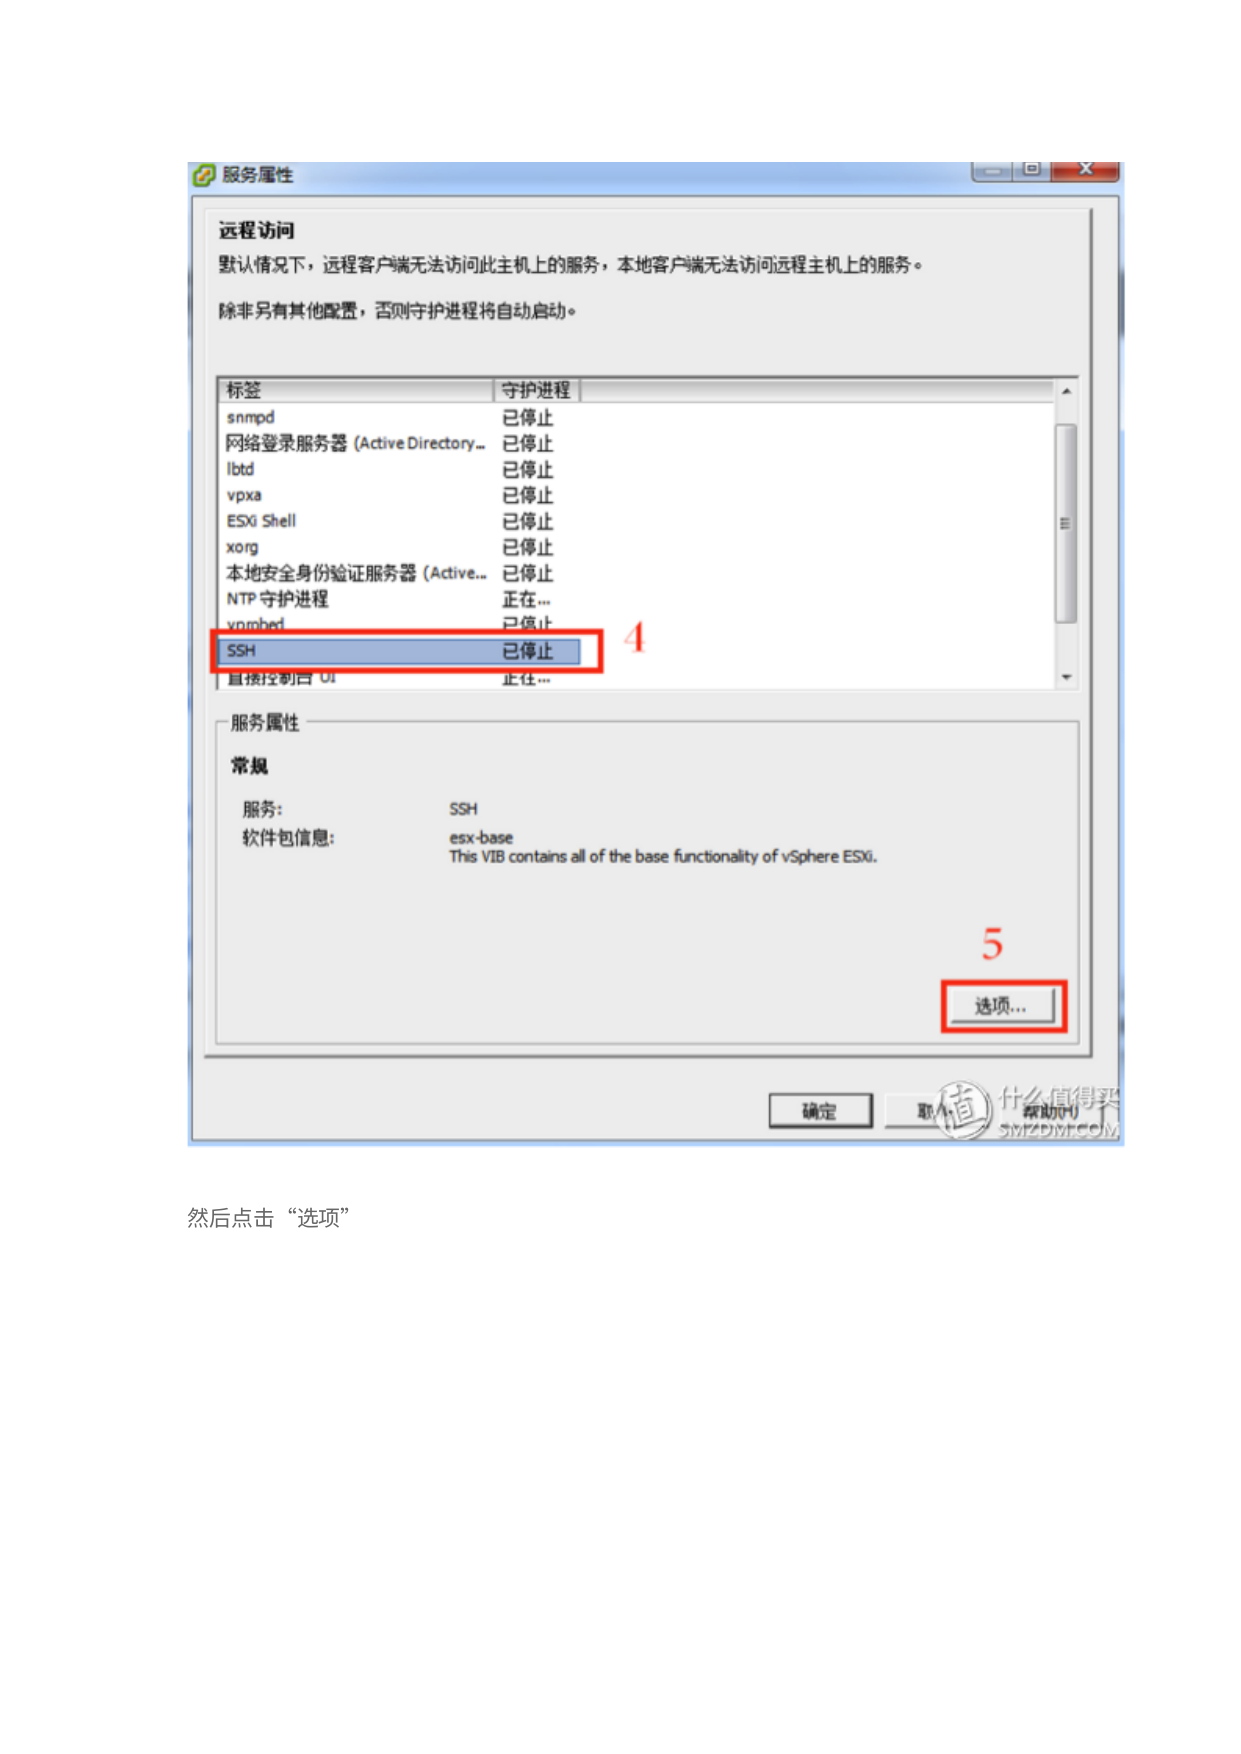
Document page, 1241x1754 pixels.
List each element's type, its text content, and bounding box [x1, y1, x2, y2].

picture [187, 162, 1125, 1148]
text 然后点击“选项” [187, 1201, 1053, 1233]
